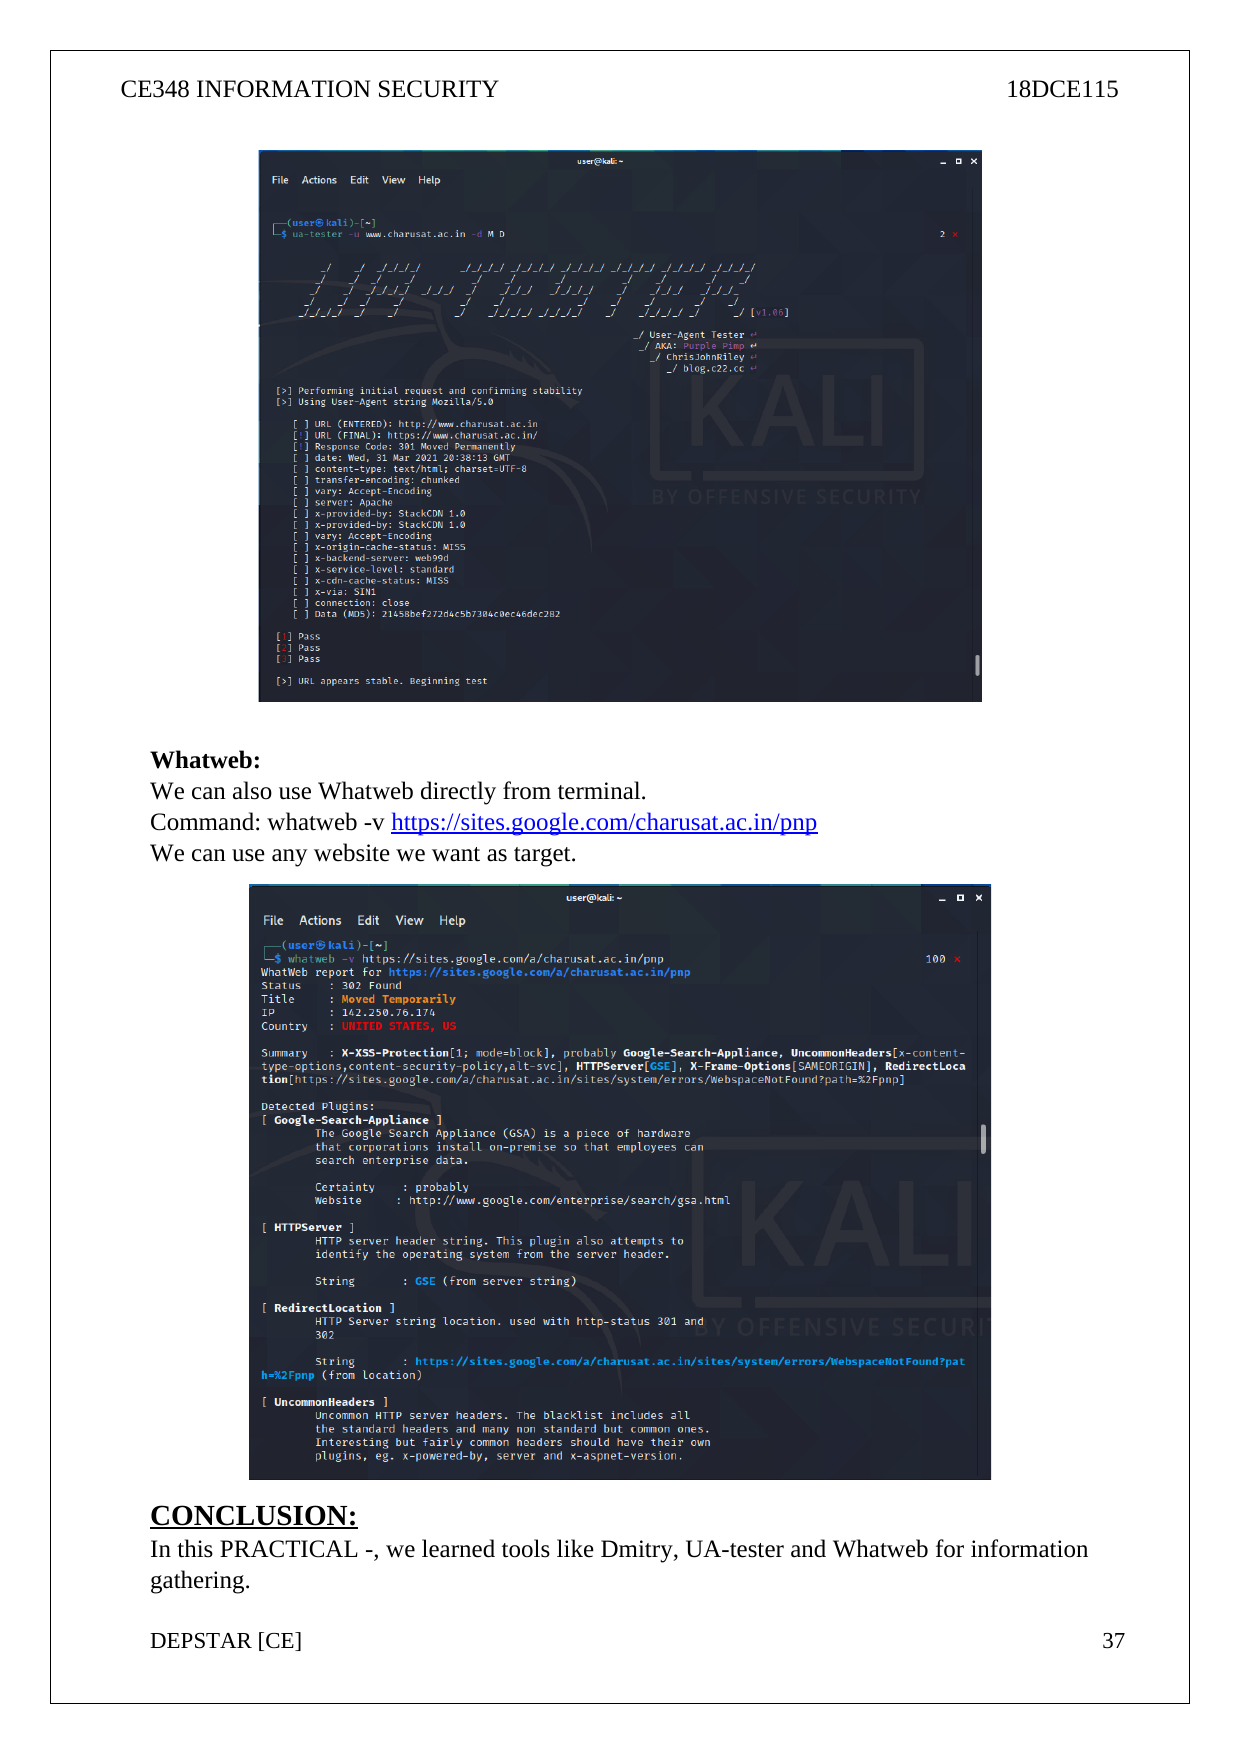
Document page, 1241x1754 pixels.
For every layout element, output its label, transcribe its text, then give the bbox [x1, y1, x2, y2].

text In this PRACTICAL -, we learned tools like Dmitry, UA-tester and Whatweb for information gathering. [150, 1534, 1090, 1594]
text CONCLUSION: [150, 1498, 1090, 1532]
text We can also use Whatweb directly from terminal. [150, 776, 1090, 805]
text We can use any website we want as target. [150, 838, 1090, 867]
picture [249, 884, 992, 1480]
text Whatweb: [150, 745, 1090, 774]
text Command: whatweb -v https://sites.google.com/charusat.ac.in/pnp [150, 807, 1090, 836]
picture [258, 150, 982, 702]
